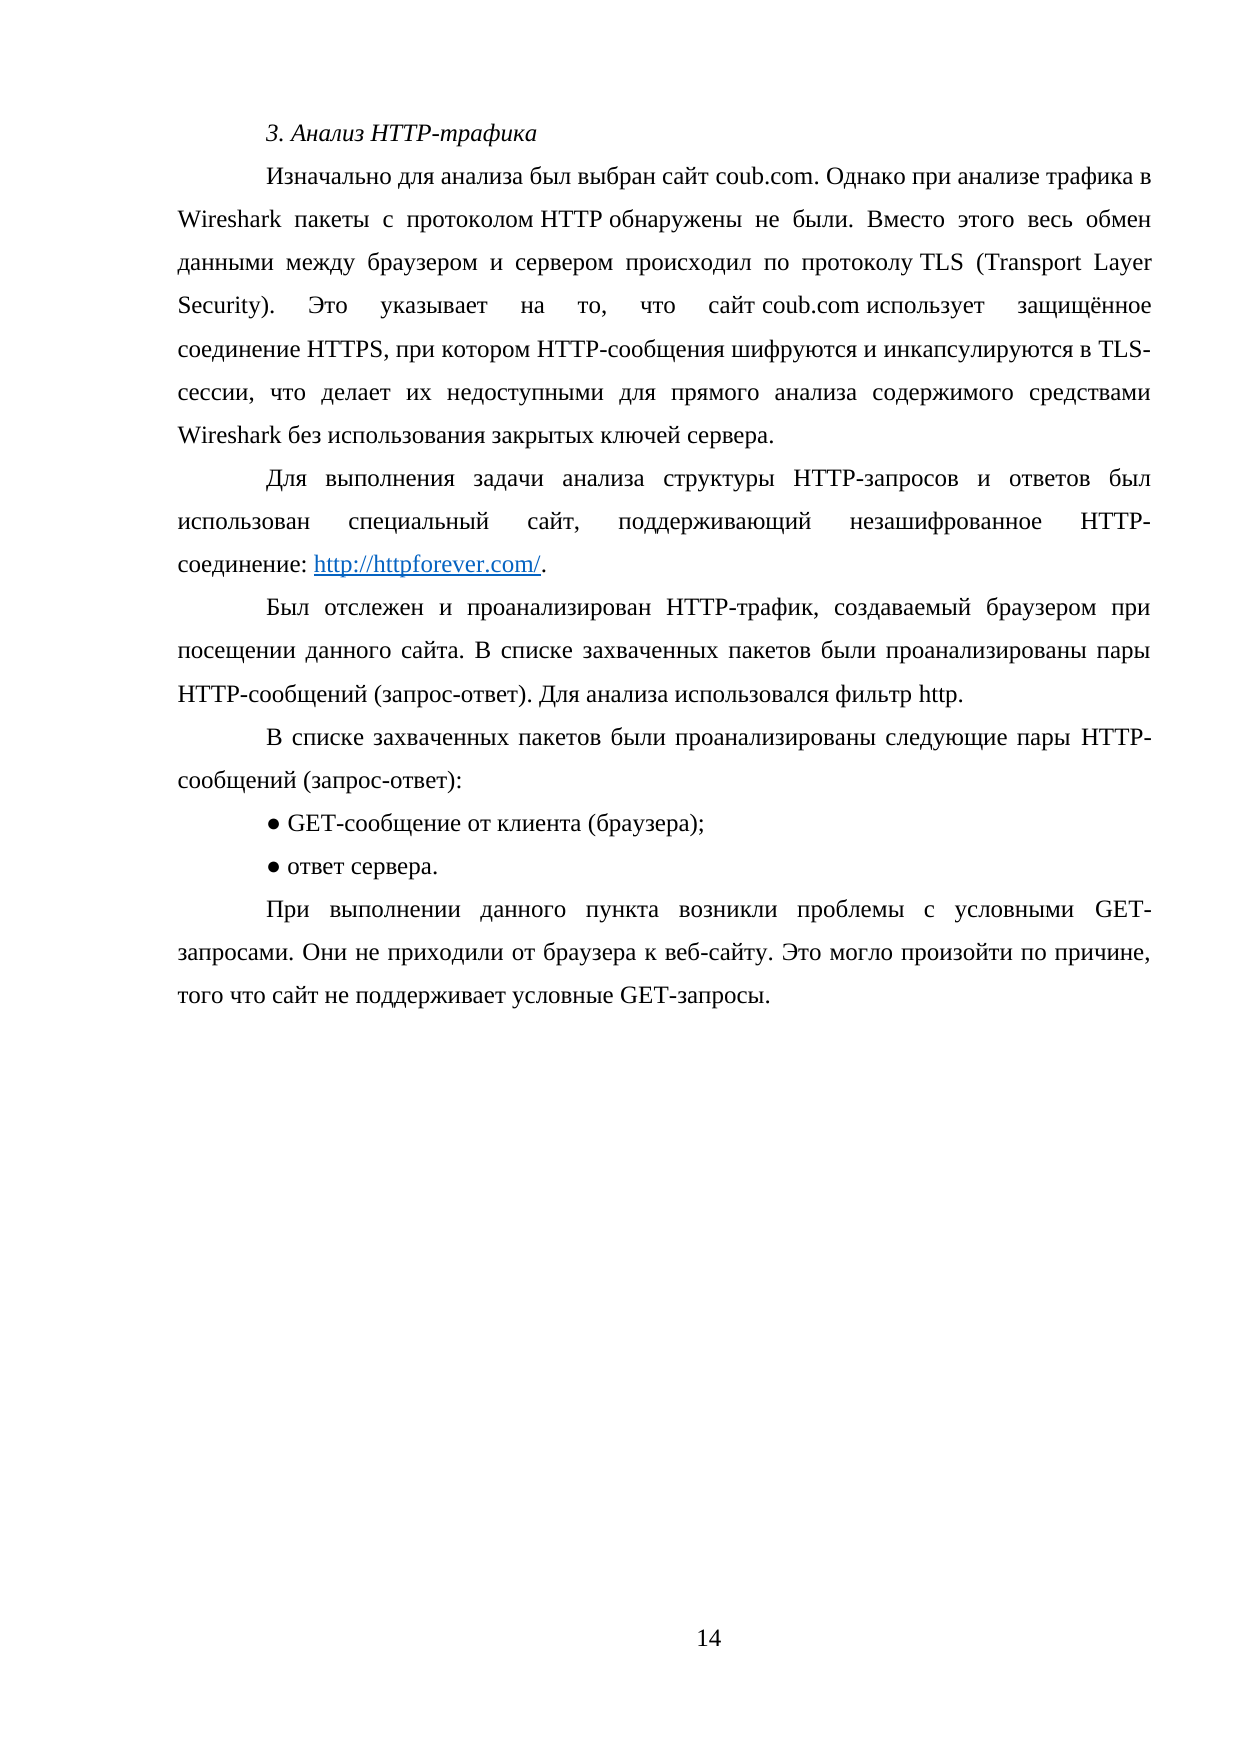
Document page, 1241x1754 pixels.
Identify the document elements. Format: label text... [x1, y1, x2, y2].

text Изначально для анализа был выбран сайт coub.com. Однако при анализе трафика в Wireshark пакеты с протоколом HTTP обнаружены не были. Вместо этого весь обмен данными между браузером и сервером происходил по протоколу TLS (Transport Layer Security). Это указывает на то, что сайт coub.com использует защищённое соединение HTTPS, при котором HTTP-сообщения шифруются и инкапсулируются в TLS-сессии, что делает их недоступными для прямого анализа содержимого средствами Wireshark без использования закрытых ключей сервера. [177, 161, 1152, 449]
text ● GET-сообщение от клиента (браузера); [177, 808, 1152, 837]
text В списке захваченных пакетов были проанализированы следующие пары HTTP-сообщений (запрос-ответ): [177, 722, 1152, 794]
text Был отслежен и проанализирован HTTP-трафик, создаваемый браузером при посещении данного сайта. В списке захваченных пакетов были проанализированы пары HTTP-сообщений (запрос-ответ). Для анализа использовался фильтр http. [177, 592, 1152, 707]
text ● ответ сервера. [177, 851, 1152, 880]
text При выполнении данного пункта возникли проблемы с условными GET-запросами. Они не приходили от браузера к веб-сайту. Это могло произойти по причине, того что сайт не поддерживает условные GET-запросы. [177, 894, 1152, 1009]
text Для выполнения задачи анализа структуры HTTP-запросов и ответов был использован специальный сайт, поддерживающий незашифрованное HTTP-соединение: http://httpforever.com/. [177, 463, 1152, 578]
text 3. Анализ HTTP-трафика [177, 118, 1152, 147]
